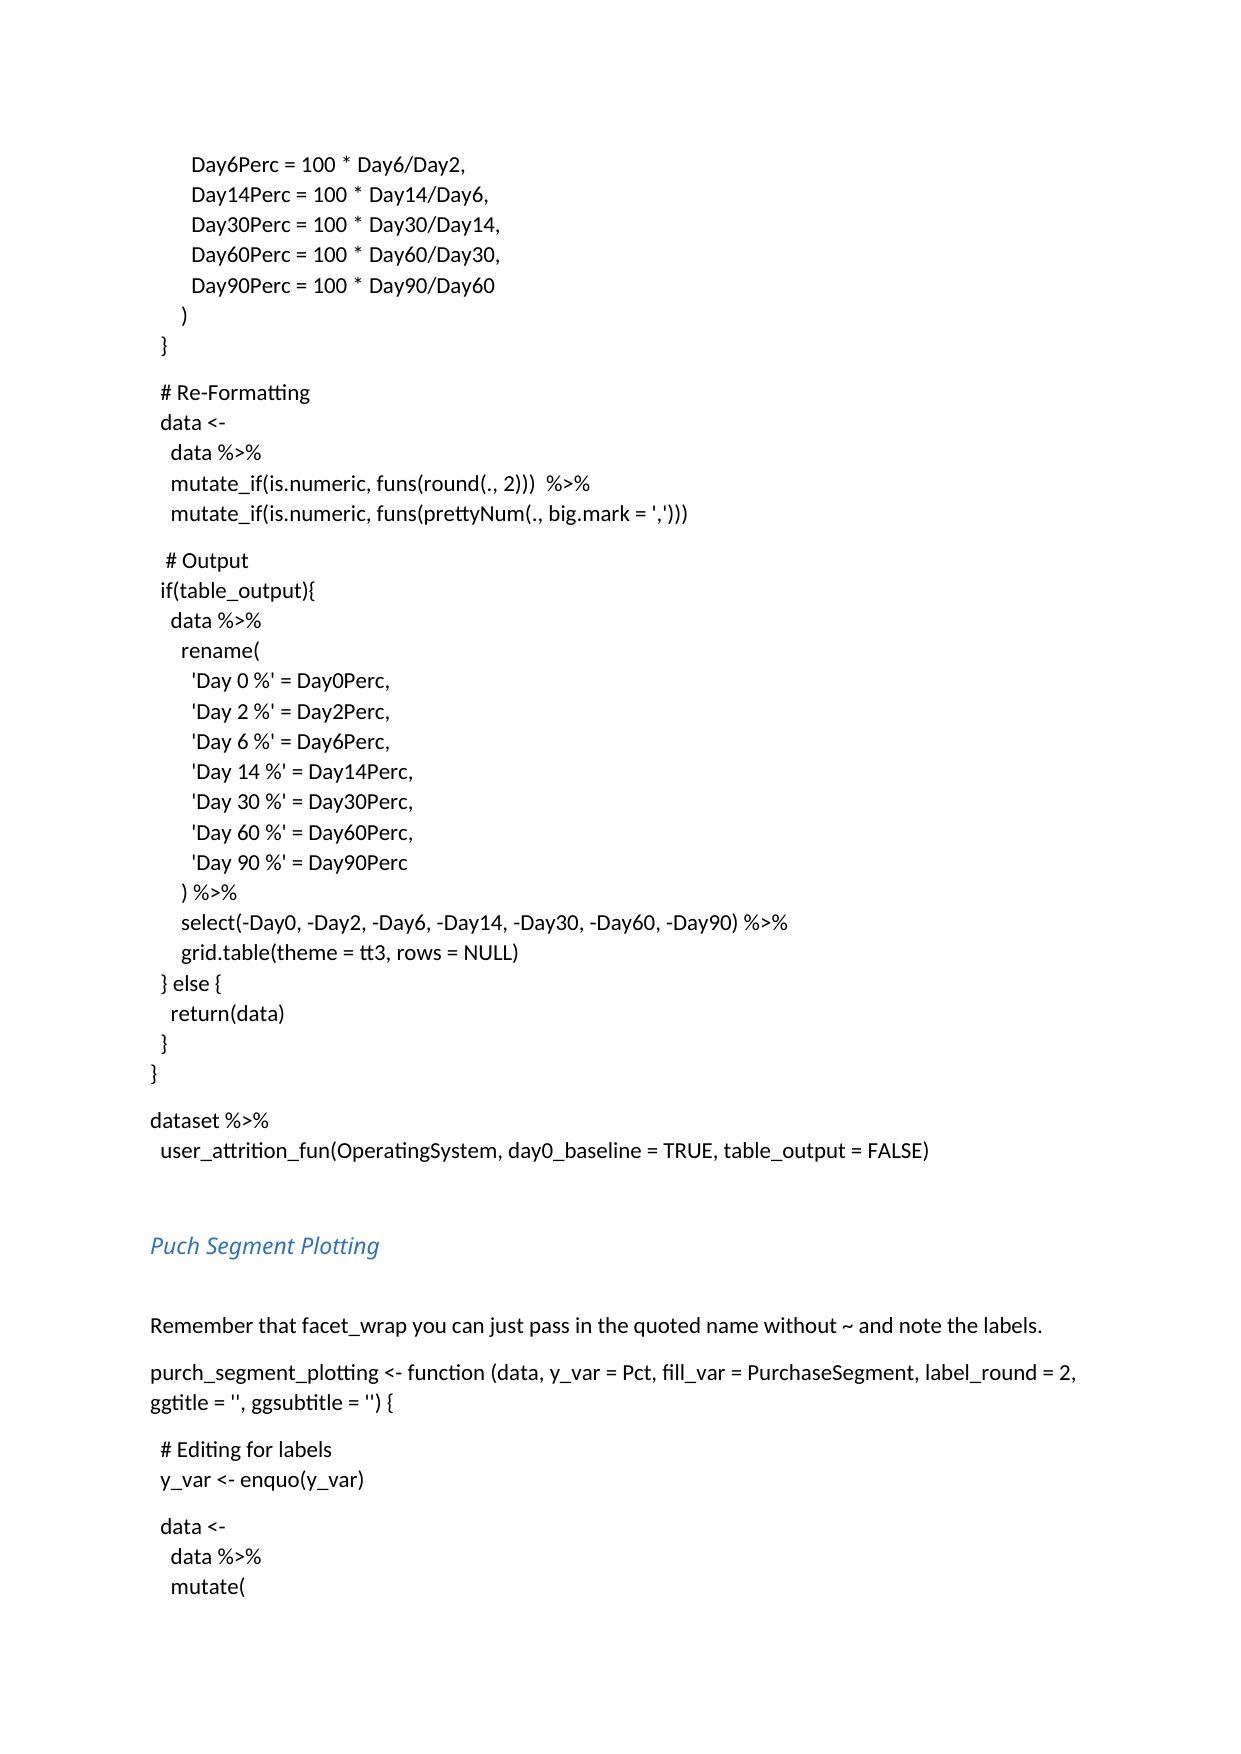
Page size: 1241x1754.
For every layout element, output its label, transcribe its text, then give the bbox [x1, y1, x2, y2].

text purch_segment_plotting <- function (data, y_var = Pct, fill_var = PurchaseSegment, label_round = 2, ggtitle = '', ggsubtitle = '') { [150, 1358, 1090, 1416]
text # Re-Formatting data <- data %>% mutate_if(is.numeric, funs(round(., 2))) %>% mutate_if(is.numeric, funs(prettyNum(., big.mark = ','))) [150, 378, 1090, 527]
text dataset %>% user_attrition_fun(OperatingSystem, day0_baseline = TRUE, table_output = FALSE) [150, 1106, 1090, 1164]
text # Output if(table_output){ data %>% rename( 'Day 0 %' = Day0Perc, 'Day 2 %' = Day2Perc, 'Day 6 %' = Day6Perc, 'Day 14 %' = Day14Perc, 'Day 30 %' = Day30Perc, 'Day 60 %' = Day60Perc, 'Day 90 %' = Day90Perc ) %>% select(-Day0, -Day2, -Day6, -Day14, -Day30, -Day60, -Day90) %>% grid.table(theme = tt3, rows = NULL) } else { return(data) } } [150, 546, 1090, 1087]
text # Editing for labels y_var <- enquo(y_var) [150, 1435, 1090, 1493]
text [150, 150, 1090, 359]
subtitle Puch Segment Plotting [150, 1230, 1090, 1261]
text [150, 1512, 1090, 1600]
text Remember that facet_wrap you can just pass in the quoted name without ~ and note the labels. [150, 1311, 1090, 1339]
